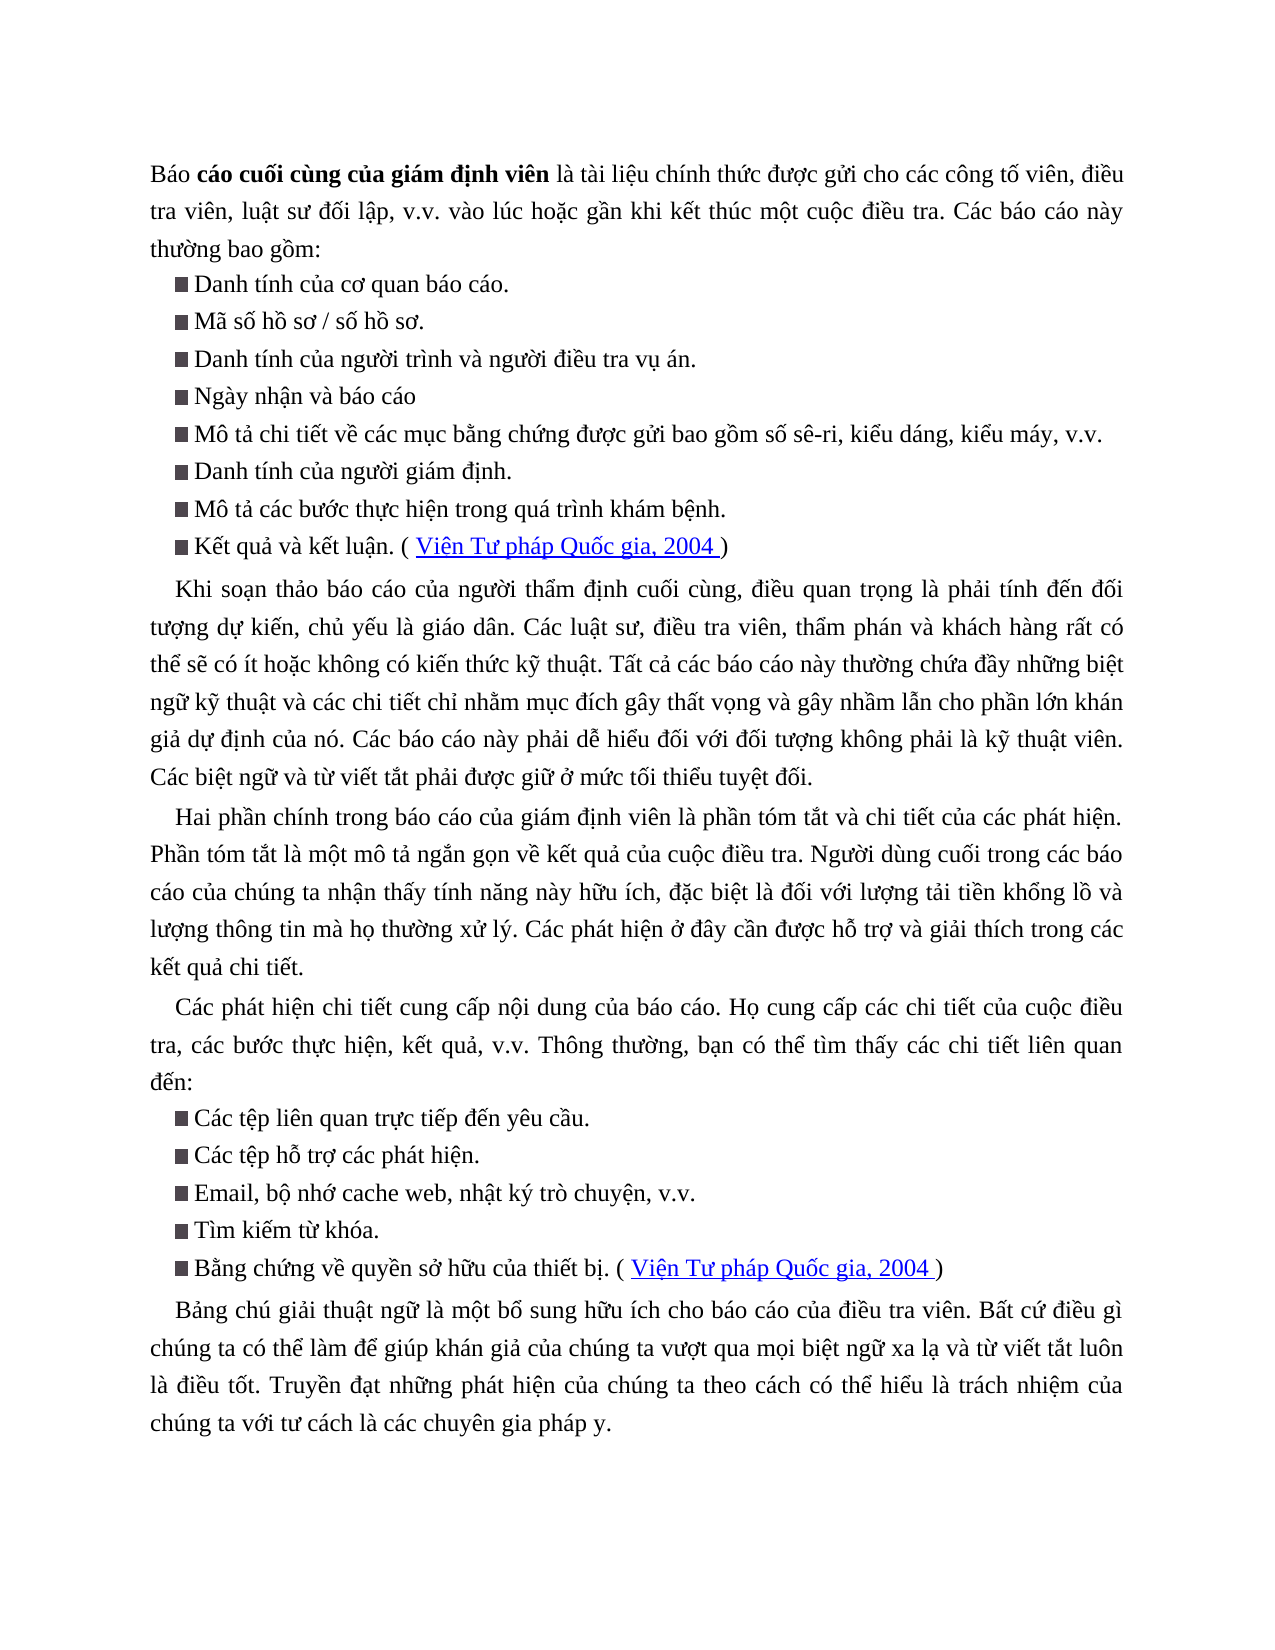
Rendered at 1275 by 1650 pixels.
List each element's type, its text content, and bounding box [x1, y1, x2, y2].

picture [175, 427, 188, 442]
text Bằng chứng về quyền sở hữu của thiết bị. ( Viện Tư pháp Quốc gia, 2004 ) [175, 1249, 1125, 1287]
text Tìm kiếm từ khóa. [175, 1212, 1125, 1249]
text Mã số hồ sơ / số hồ sơ. [175, 303, 1125, 340]
picture [175, 1111, 188, 1126]
text Danh tính của cơ quan báo cáo. [175, 265, 1125, 303]
text Các tệp liên quan trực tiếp đến yêu cầu. [175, 1099, 1125, 1137]
text Báo cáo cuối cùng của giám định viên là tài liệu chính thức được gửi cho các công tố viên, điều tra viên, luật sư đối lập, v.v. vào lúc hoặc gần khi kết thúc một cuộc điều tra. Các báo cáo này thường bao gồm: [150, 150, 1125, 262]
text Các tệp hỗ trợ các phát hiện. [175, 1137, 1125, 1174]
picture [175, 352, 188, 367]
text Khi soạn thảo báo cáo của người thẩm định cuối cùng, điều quan trọng là phải tính đến đối tượng dự kiến, chủ yếu là giáo dân. Các luật sư, điều tra viên, thẩm phán và khách hàng rất có thể sẽ có ít hoặc không có kiến thức kỹ thuật. Tất cả các báo cáo này thường chứa đầy những biệt ngữ kỹ thuật và các chi tiết chỉ nhằm mục đích gây thất vọng và gây nhầm lẫn cho phần lớn khán giả dự định của nó. Các báo cáo này phải dễ hiểu đối với đối tượng không phải là kỹ thuật viên. Các biệt ngữ và từ viết tắt phải được giữ ở mức tối thiểu tuyệt đối. [150, 565, 1125, 790]
text Email, bộ nhớ cache web, nhật ký trò chuyện, v.v. [175, 1174, 1125, 1212]
picture [175, 1261, 188, 1276]
text Các phát hiện chi tiết cung cấp nội dung của báo cáo. Họ cung cấp các chi tiết của cuộc điều tra, các bước thực hiện, kết quả, v.v. Thông thường, bạn có thể tìm thấy các chi tiết liên quan đến: [150, 984, 1125, 1096]
text Mô tả chi tiết về các mục bằng chứng được gửi bao gồm số sê-ri, kiểu dáng, kiểu máy, v.v. [175, 415, 1125, 453]
text Kết quả và kết luận. ( Viện Tư pháp Quốc gia, 2004 ) [175, 528, 1125, 565]
text Hai phần chính trong báo cáo của giám định viên là phần tóm tắt và chi tiết của các phát hiện. Phần tóm tắt là một mô tả ngắn gọn về kết quả của cuộc điều tra. Người dùng cuối trong các báo cáo của chúng ta nhận thấy tính năng này hữu ích, đặc biệt là đối với lượng tải tiền khổng lồ và lượng thông tin mà họ thường xử lý. Các phát hiện ở đây cần được hỗ trợ và giải thích trong các kết quả chi tiết. [150, 793, 1125, 981]
picture [175, 315, 188, 330]
picture [175, 1149, 188, 1164]
picture [175, 277, 188, 292]
text Danh tính của người trình và người điều tra vụ án. [175, 340, 1125, 378]
text Ngày nhận và báo cáo [175, 378, 1125, 415]
picture [175, 390, 188, 405]
text Bảng chú giải thuật ngữ là một bổ sung hữu ích cho báo cáo của điều tra viên. Bất cứ điều gì chúng ta có thể làm để giúp khán giả của chúng ta vượt qua mọi biệt ngữ xa lạ và từ viết tắt luôn là điều tốt. Truyền đạt những phát hiện của chúng ta theo cách có thể hiểu là trách nhiệm của chúng ta với tư cách là các chuyên gia pháp y. [150, 1287, 1125, 1437]
picture [175, 1186, 188, 1201]
picture [175, 465, 188, 480]
text Mô tả các bước thực hiện trong quá trình khám bệnh. [175, 490, 1125, 528]
picture [175, 540, 188, 555]
text Danh tính của người giám định. [175, 453, 1125, 490]
picture [175, 1224, 188, 1239]
picture [175, 502, 188, 517]
